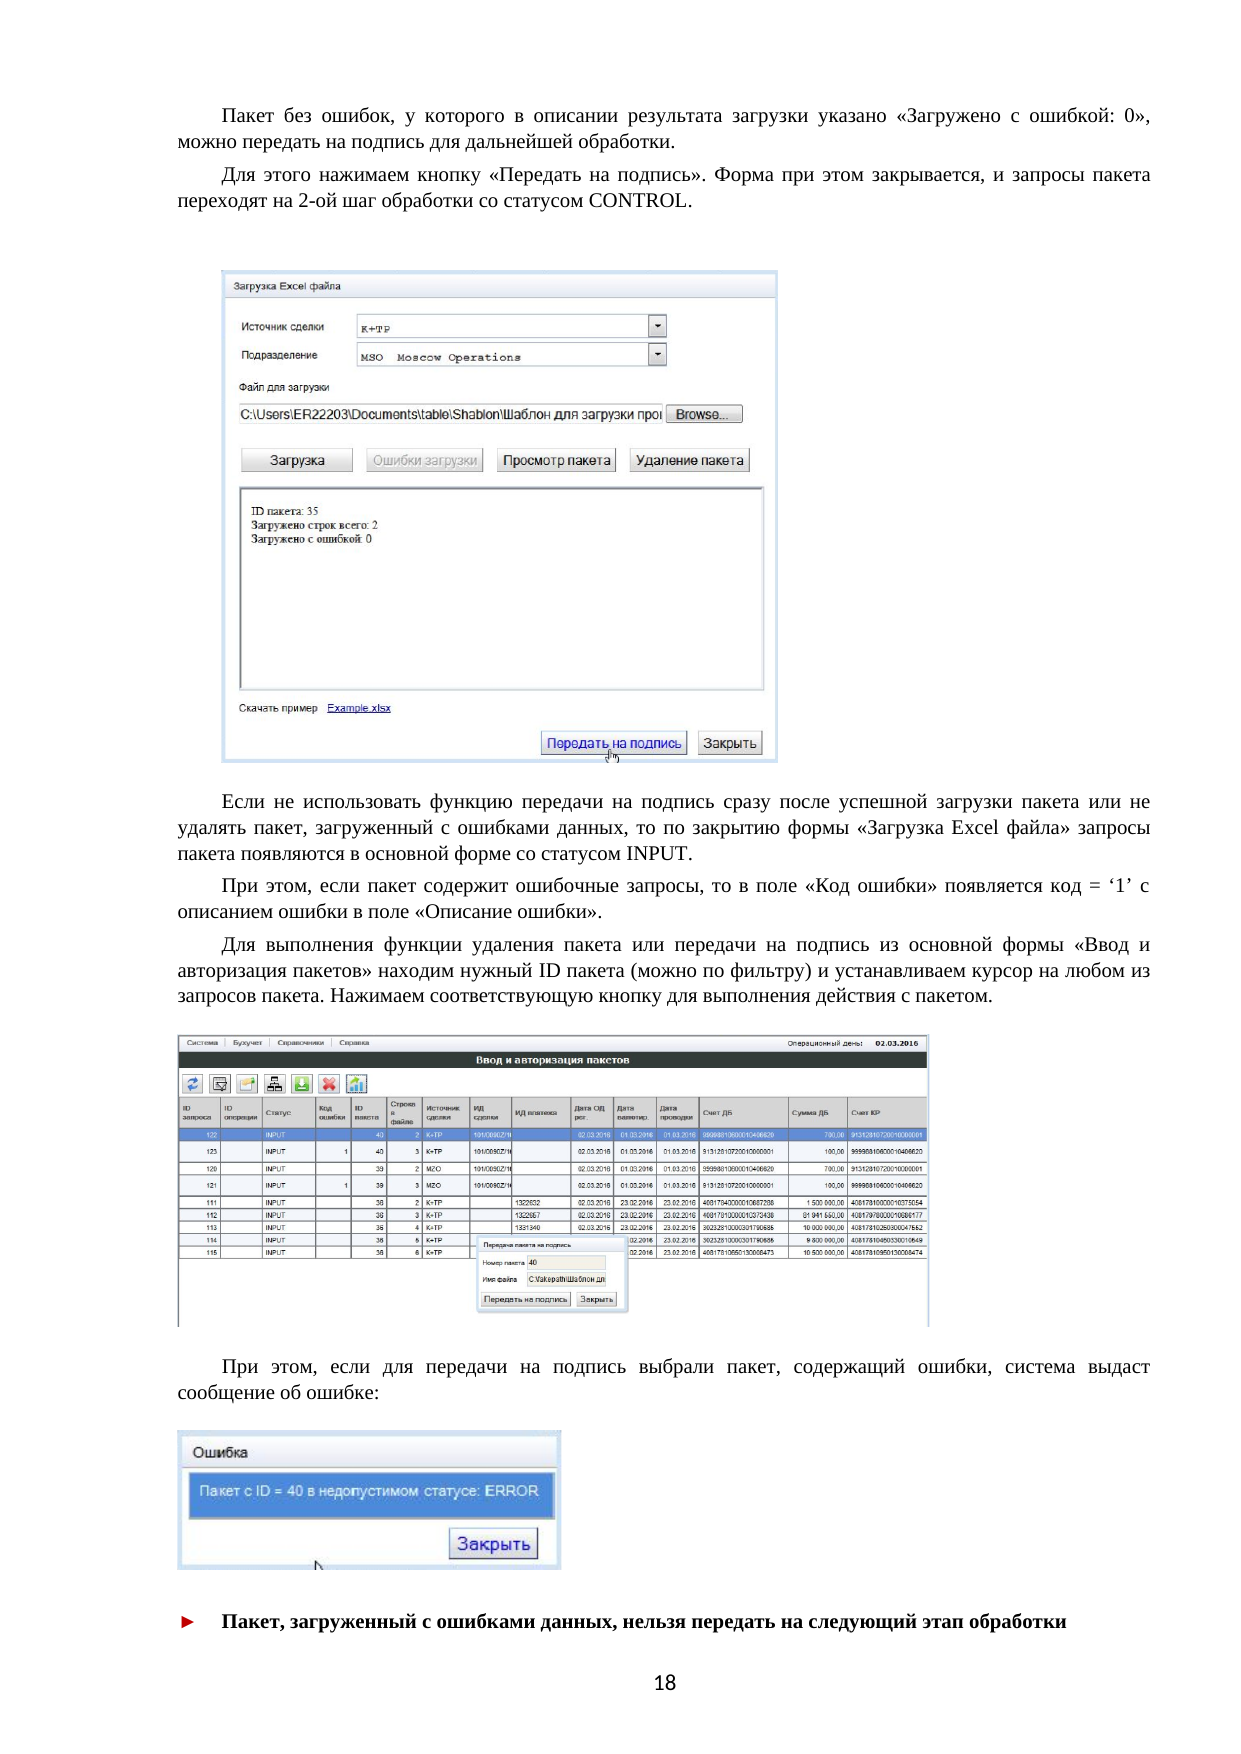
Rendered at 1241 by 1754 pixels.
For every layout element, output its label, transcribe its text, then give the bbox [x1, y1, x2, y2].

text ► Пакет, загруженный с ошибками данных, нельзя передать на следующий этап обработки [177, 1609, 1152, 1633]
picture [177, 1430, 562, 1570]
list При этом, если пакет содержит ошибочные запросы, то в поле «Код ошибки» появляется код = ‘1’ с описанием ошибки в поле «Описание ошибки». [177, 873, 1152, 923]
picture [177, 1034, 930, 1327]
list При этом, если для передачи на подпись выбрали пакет, содержащий ошибки, система выдаст сообщение об ошибке: [177, 1354, 1152, 1404]
picture [221, 270, 778, 763]
list Пакет без ошибок, у которого в описании результата загрузки указано «Загружено с ошибкой: 0», можно передать на подпись для дальнейшей обработки. [177, 103, 1152, 153]
list Если не использовать функцию передачи на подпись сразу после успешной загрузки пакета или не удалять пакет, загруженный с ошибками данных, то по закрытию формы «Загрузка Excel файла» запросы пакета появляются в основной форме со статусом INPUT. [177, 789, 1152, 865]
list Для выполнения функции удаления пакета или передачи на подпись из основной формы «Ввод и авторизация пакетов» находим нужный ID пакета (можно по фильтру) и устанавливаем курсор на любом из запросов пакета. Нажимаем соответствующую кнопку для выполнения действия с пакетом. [177, 932, 1152, 1007]
list Для этого нажимаем кнопку «Передать на подпись». Форма при этом закрывается, и запросы пакета переходят на 2-ой шаг обработки со статусом CONTROL. [177, 162, 1152, 212]
